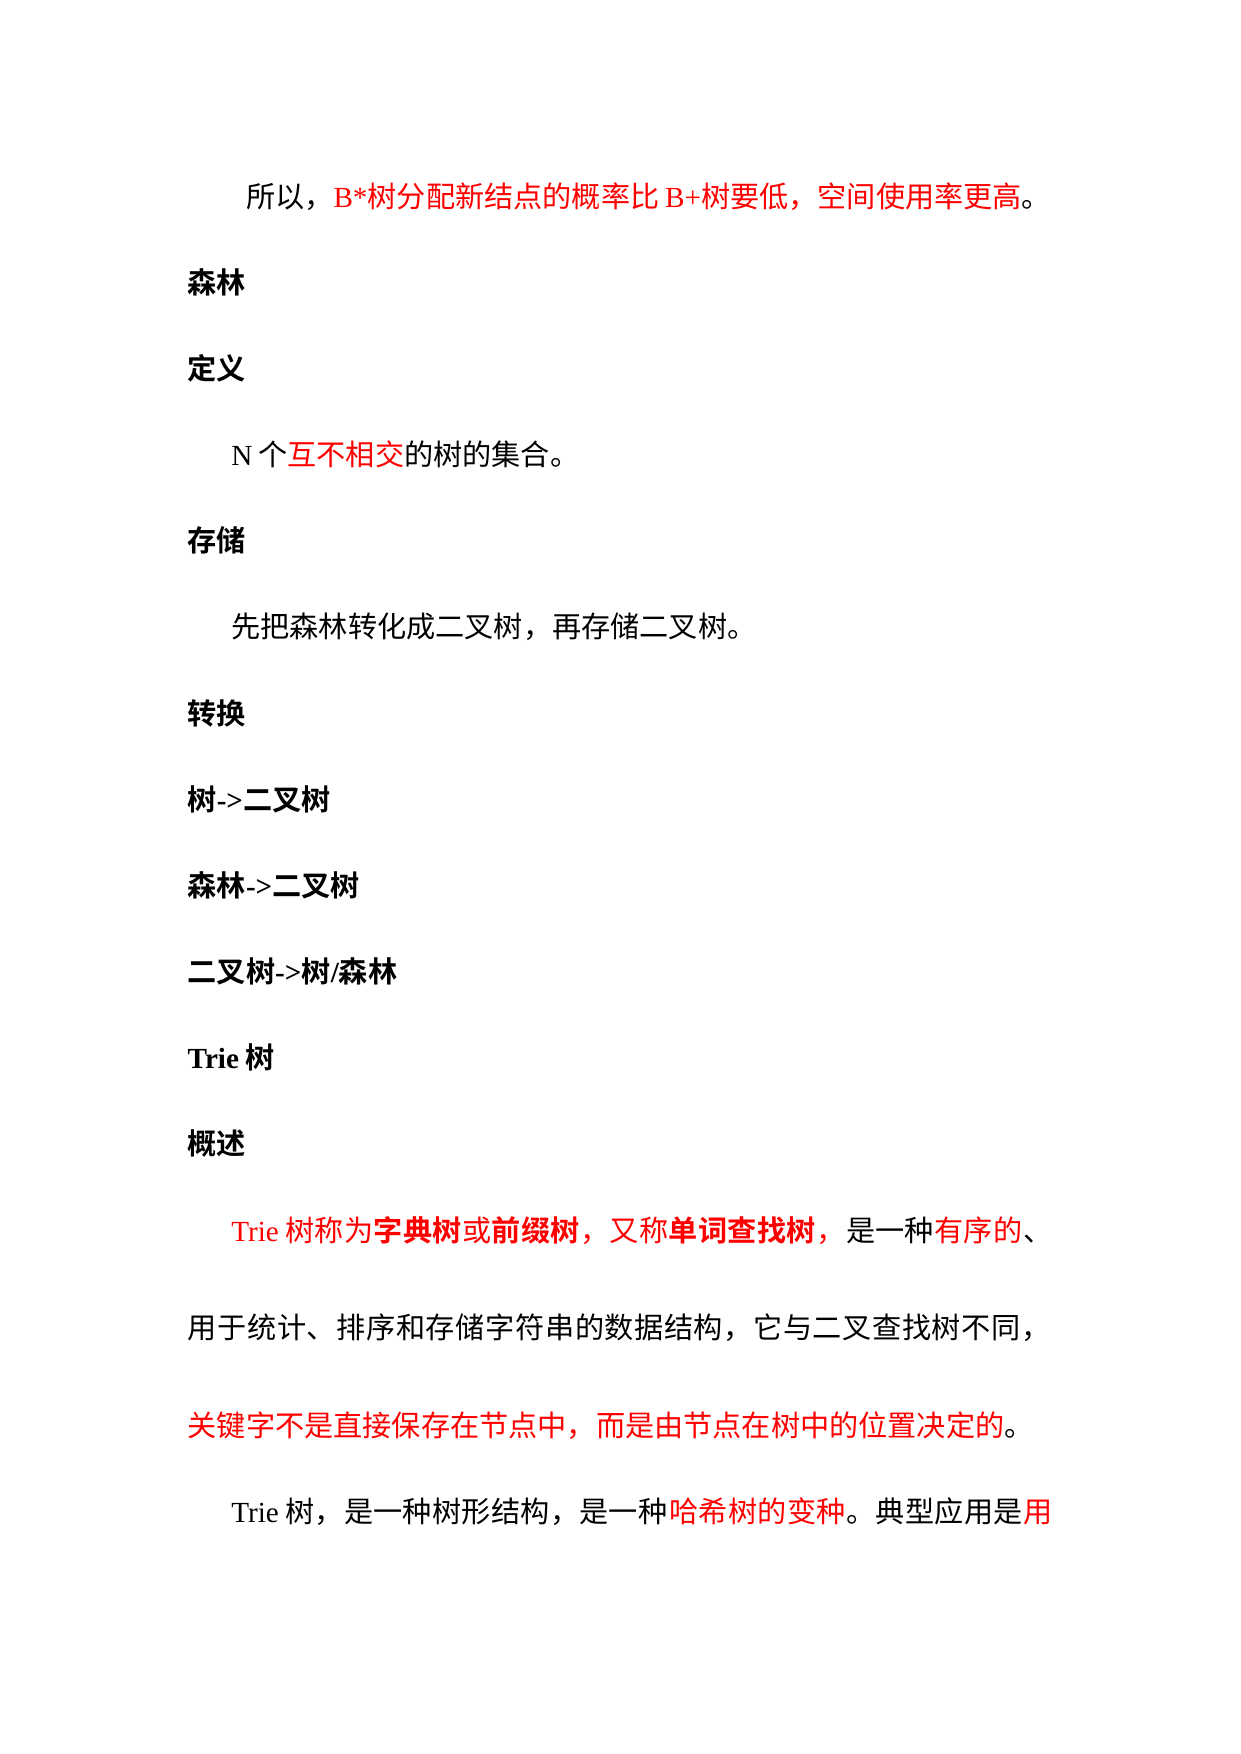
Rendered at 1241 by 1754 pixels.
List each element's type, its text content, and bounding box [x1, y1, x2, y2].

subtitle 树->二叉树 [187, 765, 1053, 830]
subtitle 概述 [187, 1109, 1053, 1174]
text N个互不相交的树的集合。 [187, 420, 1053, 485]
subtitle 森林 [187, 248, 1053, 313]
subtitle 二叉树->树/森林 [187, 937, 1053, 1002]
text 先把森林转化成二叉树，再存储二叉树。 [187, 593, 1053, 658]
subtitle 定义 [187, 334, 1053, 399]
subtitle Trie树 [187, 1023, 1053, 1088]
subtitle 转换 [187, 679, 1053, 744]
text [187, 1477, 1053, 1542]
text 所以，B*树分配新结点的概率比B+树要低，空间使用率更高。 [187, 162, 1053, 227]
text Trie树称为字典树或前缀树，又称单词查找树，是一种有序的、用于统计、排序和存储字符串的数据结构，它与二叉查找树不同，关键字不是直接保存在节点中，而是由节点在树中的位置决定的。 [187, 1196, 1053, 1456]
subtitle 森林->二叉树 [187, 851, 1053, 916]
subtitle 存储 [187, 507, 1053, 572]
